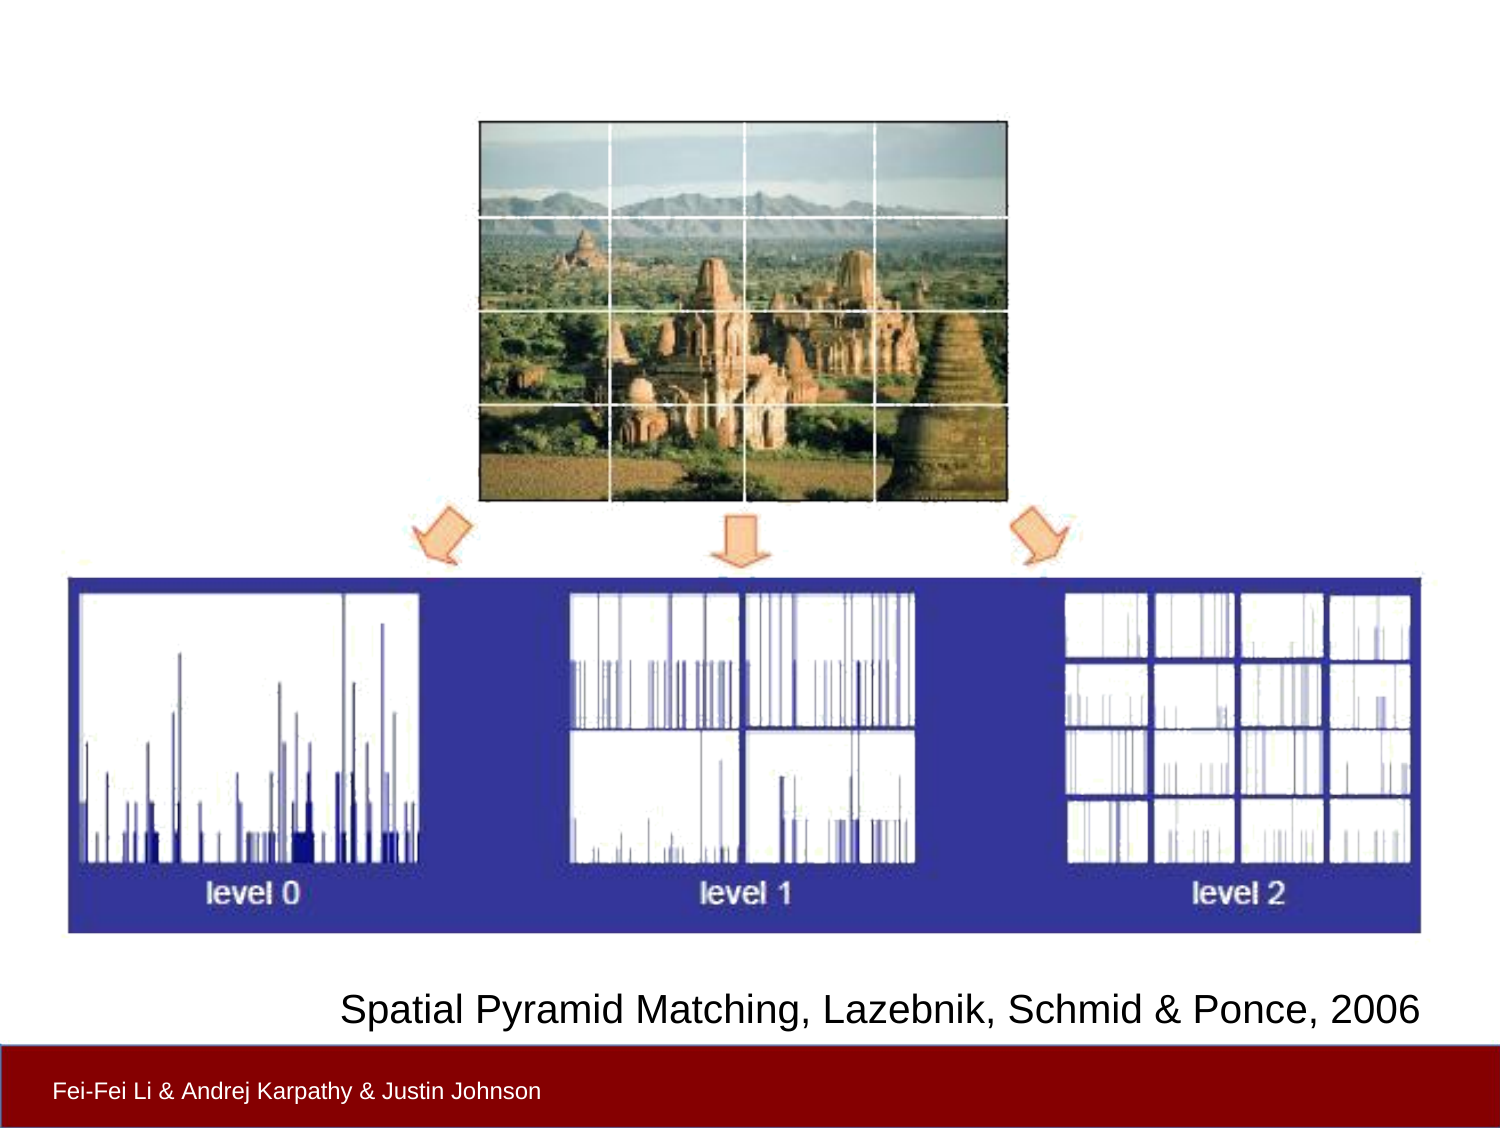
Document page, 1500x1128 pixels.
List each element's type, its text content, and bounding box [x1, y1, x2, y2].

picture [25, 112, 1438, 948]
picture [0, 1040, 1500, 1128]
text Spatial Pyramid Matching, Lazebnik, Schmid & Ponce, 2006 [339, 986, 1448, 1033]
text Fei-Fei Li & Andrej Karpathy & Justin Johnson [52, 1077, 760, 1104]
